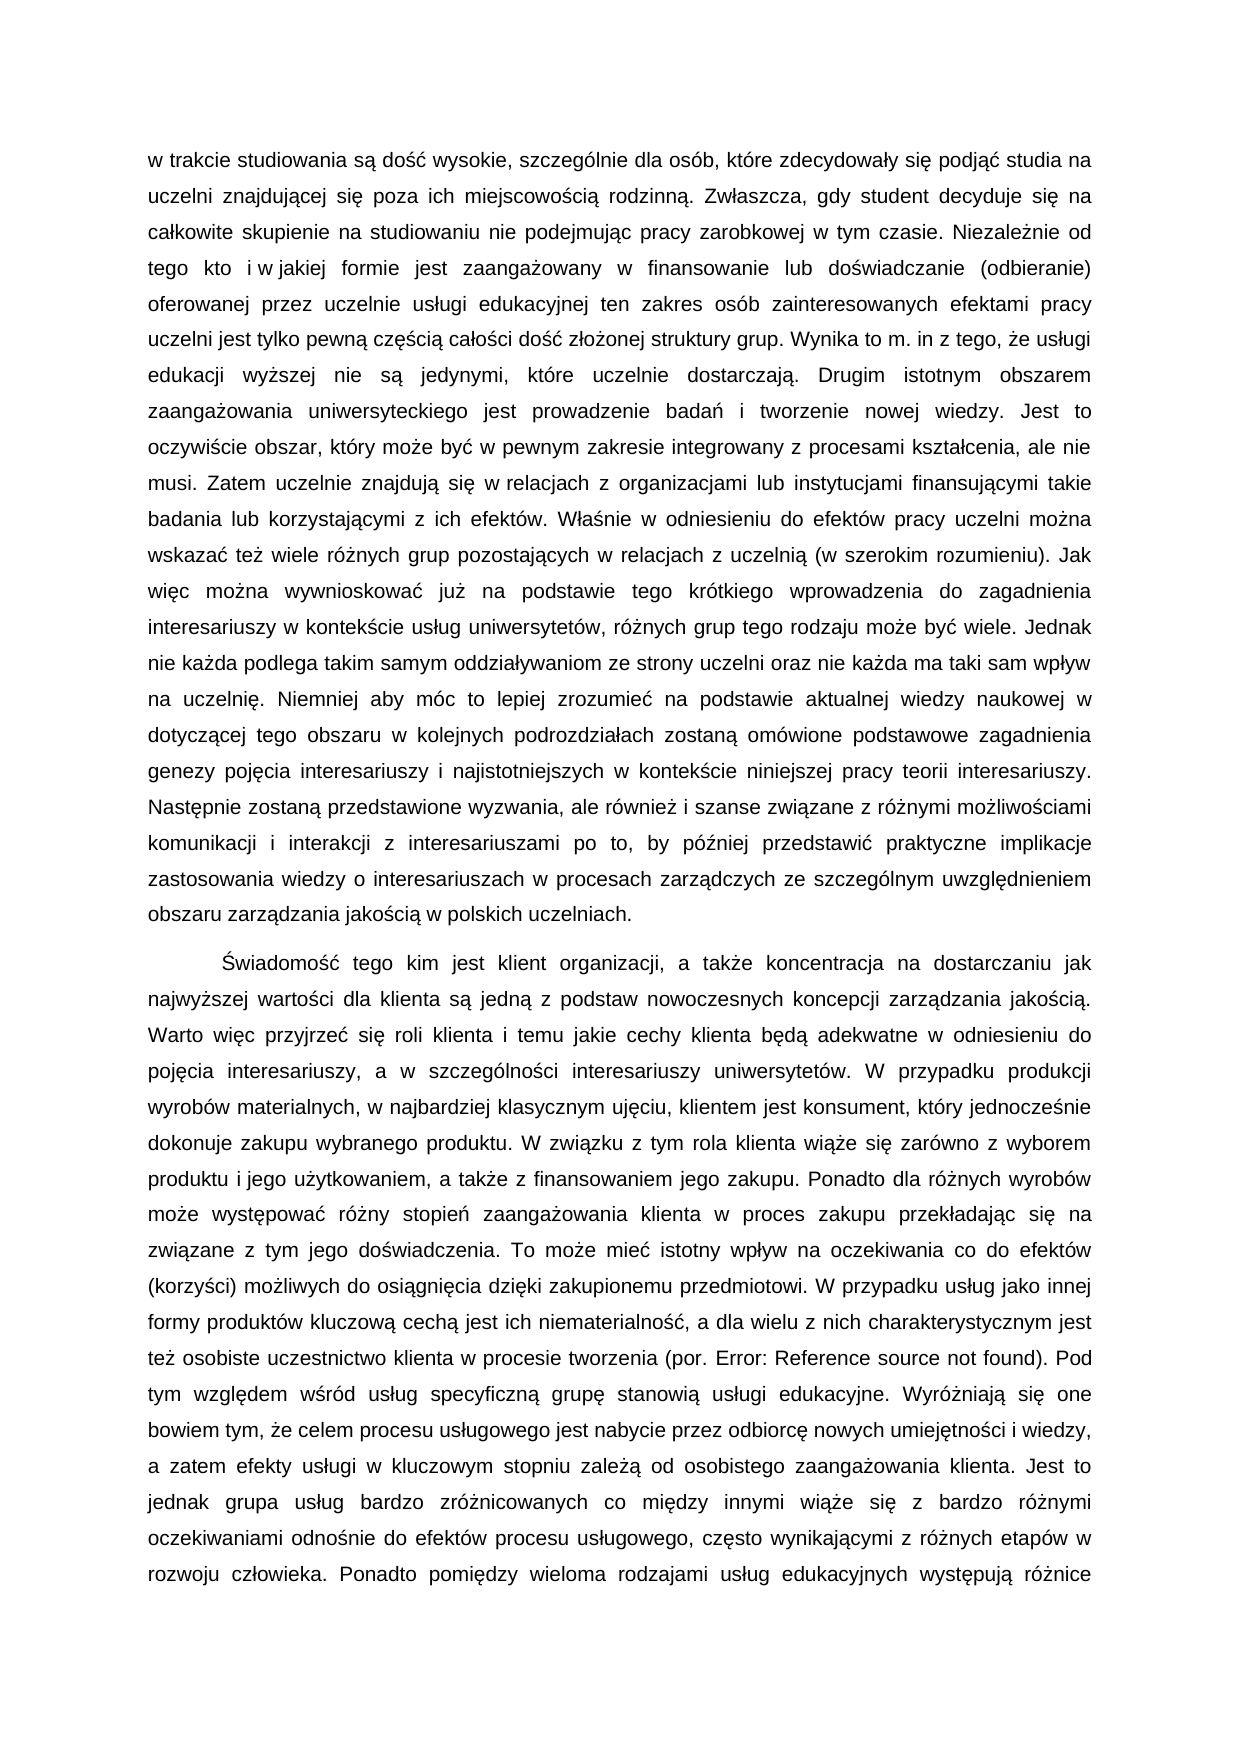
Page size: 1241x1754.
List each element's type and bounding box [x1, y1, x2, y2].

text [148, 148, 1093, 926]
text [148, 951, 1093, 1586]
